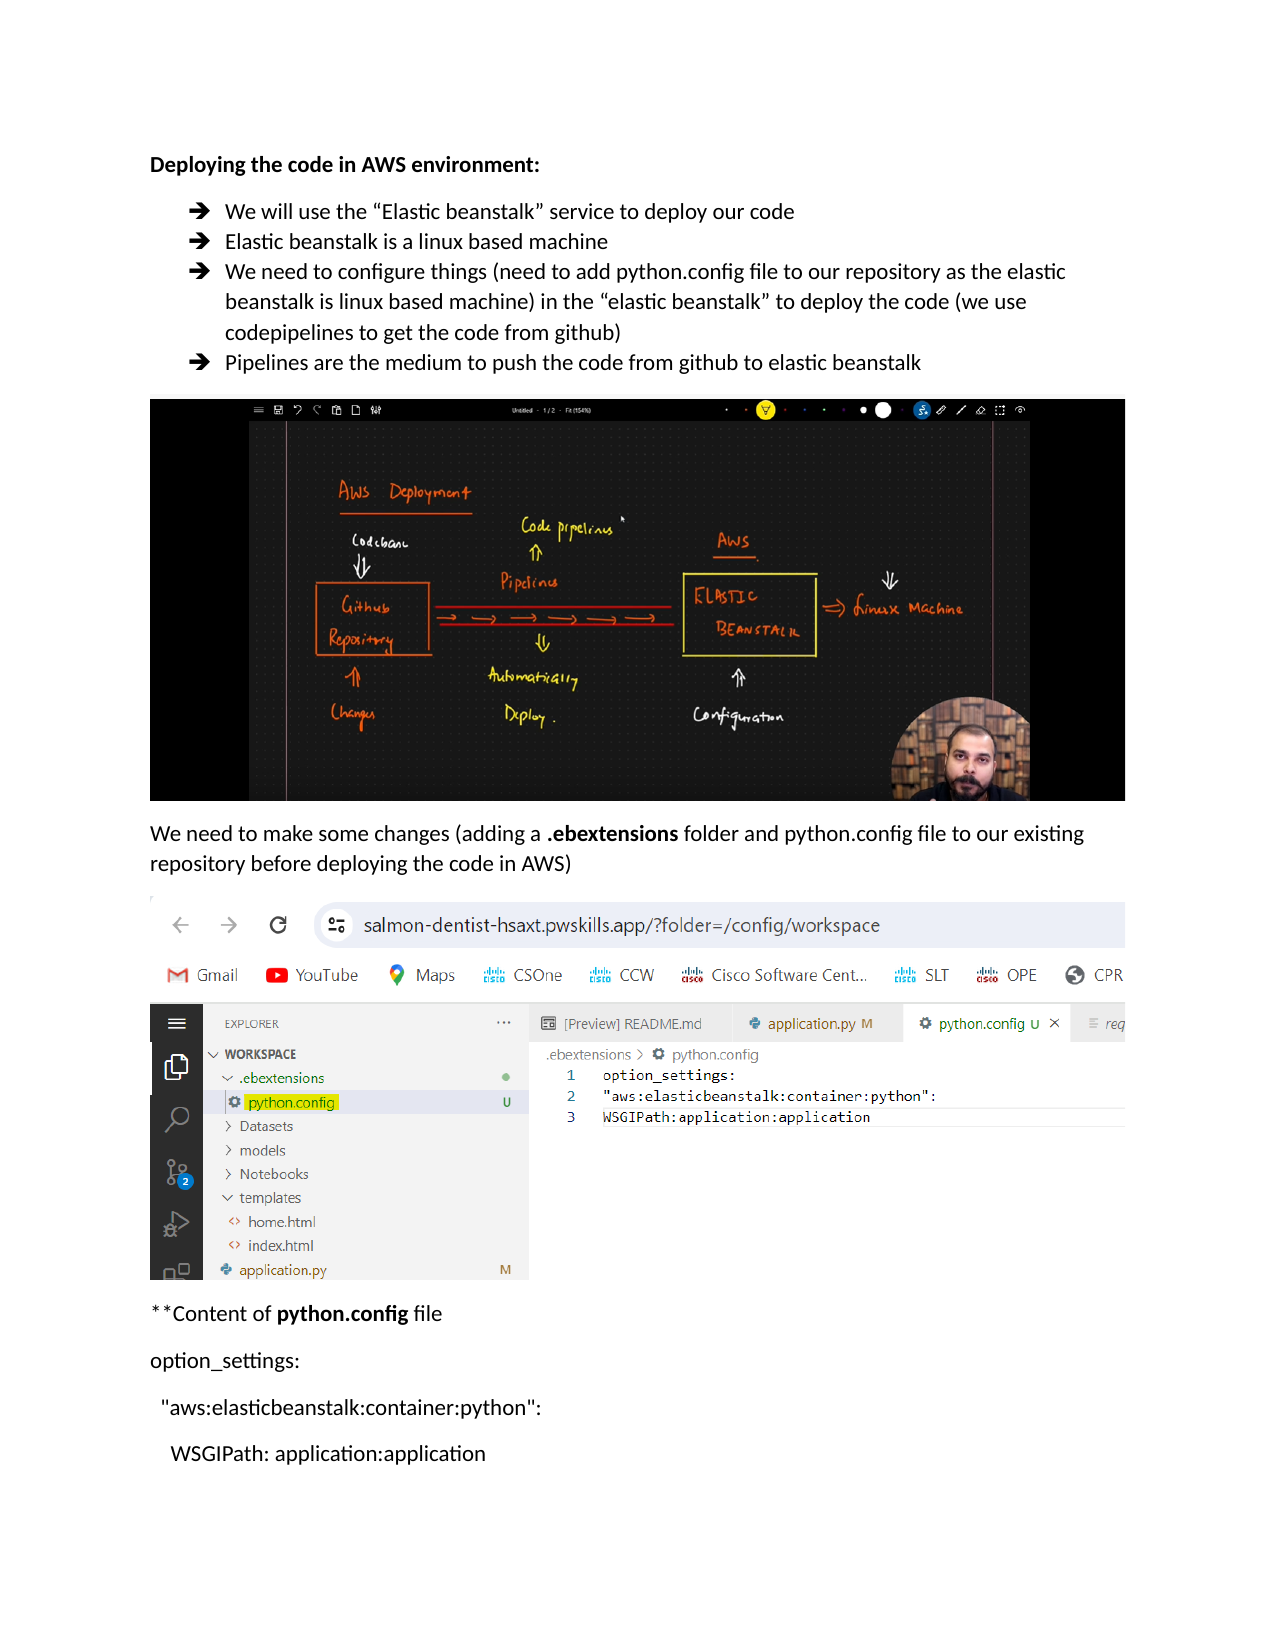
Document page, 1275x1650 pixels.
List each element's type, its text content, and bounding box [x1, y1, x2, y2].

picture [150, 896, 1125, 1280]
picture [150, 394, 1125, 801]
text WSGIPath: application:application [150, 1439, 1125, 1467]
list Pipelines are the medium to push the code from github to elastic beanstalk [187, 348, 1125, 376]
list We will use the “Elastic beanstalk” service to deploy our code [187, 197, 1125, 225]
text "aws:elasticbeanstalk:container:python": [150, 1393, 1125, 1421]
text **Content of python.config file [150, 1299, 1125, 1327]
list We need to configure things (need to add python.config file to our repository as the elastic beanstalk is linux based machine) in the “elastic beanstalk” to deploy the code (we use codepipelines to get the code from github) [187, 257, 1125, 346]
text Deploying the code in AWS environment: [150, 150, 1125, 178]
text We need to make some changes (adding a .ebextensions folder and python.config file to our existing repository before deploying the code in AWS) [150, 819, 1125, 877]
list Elastic beanstalk is a linux based machine [187, 227, 1125, 255]
text option_settings: [150, 1346, 1125, 1374]
